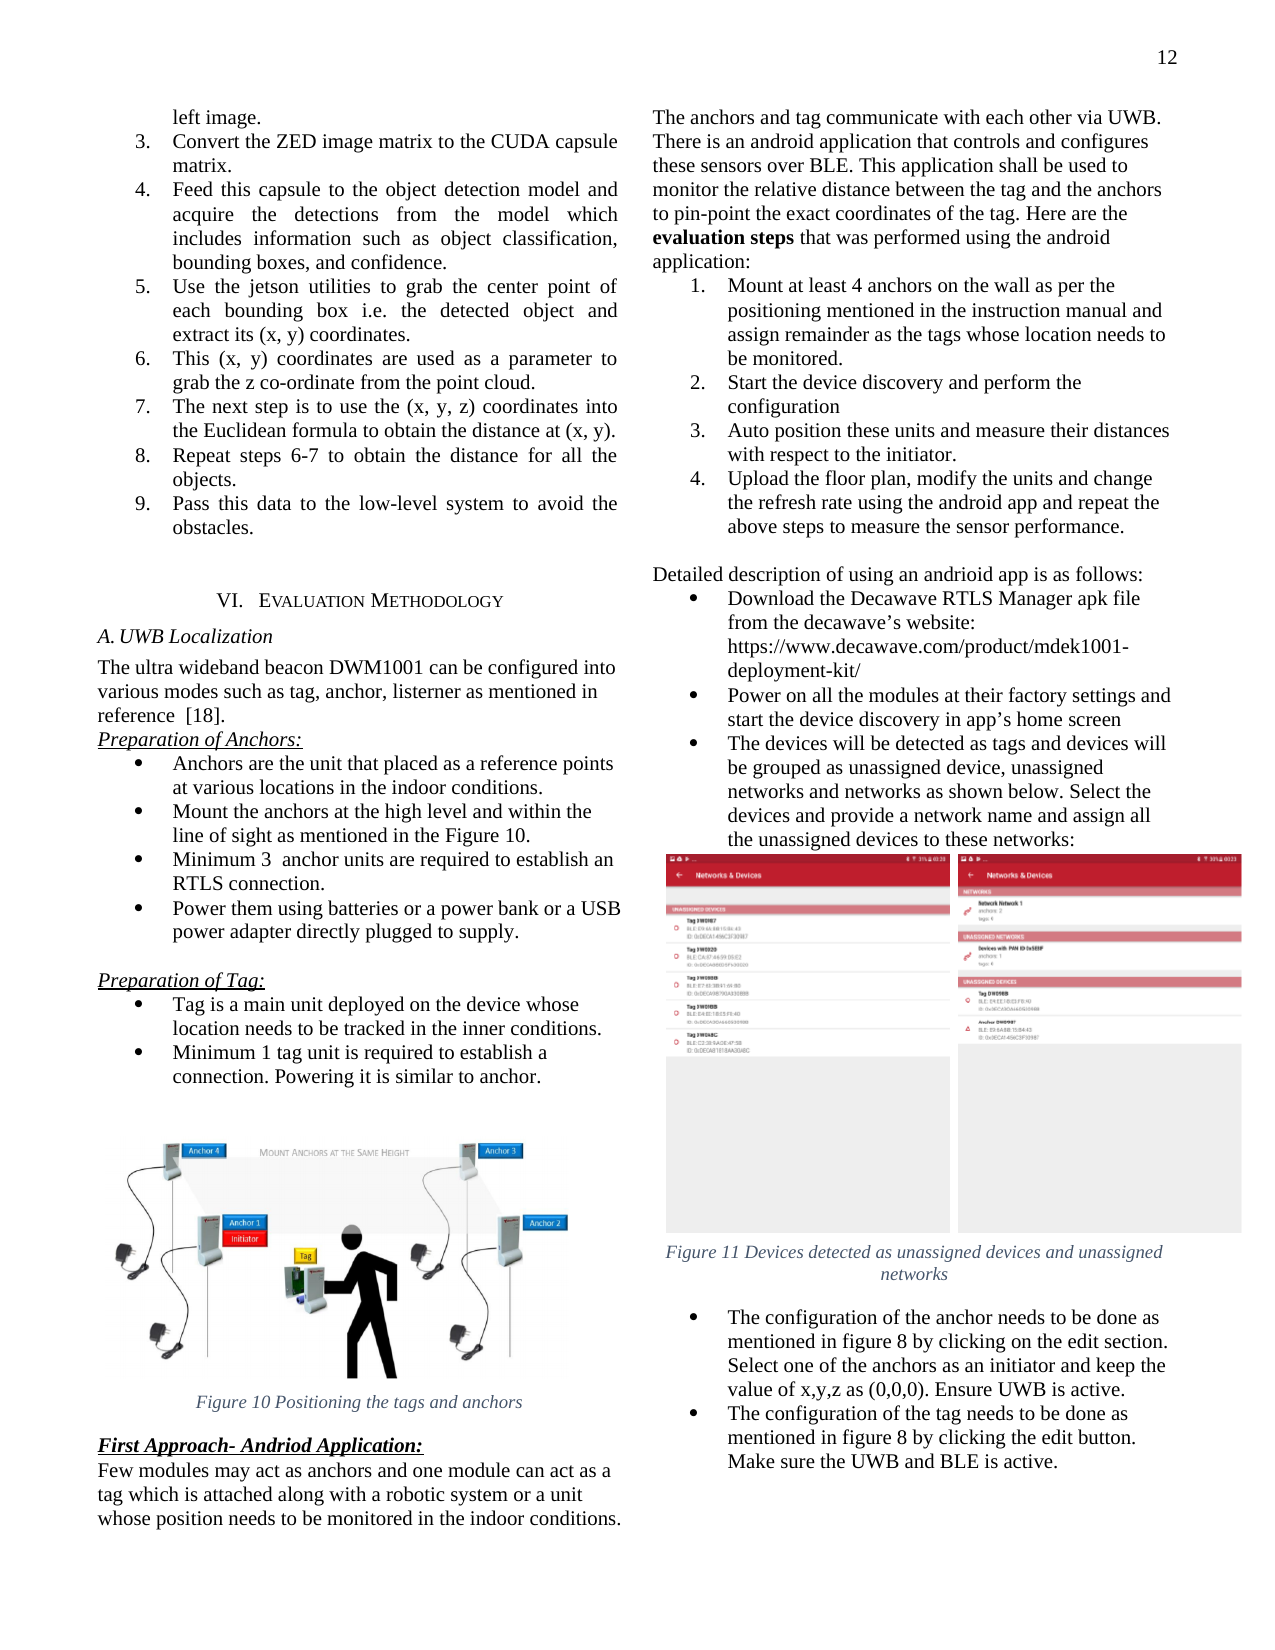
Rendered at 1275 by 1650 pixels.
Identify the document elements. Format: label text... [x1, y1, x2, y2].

text Preparation of Anchors: [97, 727, 622, 751]
list Pass this data to the low-level system to avoid the obstacles. [135, 491, 618, 539]
list Download the Decawave RTLS Manager apk file from the decawave’s website: https://www.decawave.com/product/mdek1001-deployment-kit/ [690, 586, 1177, 682]
list Auto position these units and measure their distances with respect to the initiator. [690, 418, 1177, 466]
text Detailed description of using an andrioid app is as follows: [652, 562, 1177, 586]
subtitle Evaluation Methodology [97, 588, 622, 612]
list Use the jetson utilities to grab the center point of each bounding box i.e. the detected object and extract its (x, y) coordinates. [135, 274, 618, 346]
list Minimum 3 anchor units are required to establish an RTLS connection. [135, 847, 622, 895]
picture [652, 851, 1253, 1241]
list The configuration of the anchor needs to be done as mentioned in figure 8 by clicking on the edit section. Select one of the anchors as an initiator and keep the value of x,y,z as (0,0,0). Ensure UWB is active. [690, 1305, 1177, 1401]
list Power on all the modules at their factory settings and start the device discovery in app’s home screen [690, 682, 1177, 731]
list Mount the anchors at the high level and within the line of sight as mentioned in the Figure 10. [135, 799, 622, 847]
text Few modules may act as anchors and one module can act as a tag which is attached along with a robotic system or a unit whose position needs to be monitored in the indoor conditions. The anchors and tag communicate with each other via UWB. There is an android application that controls and configures these sensors over BLE. This application shall be used to monitor the relative distance between the tag and the anchors to pin-point the exact coordinates of the tag. Here are the evaluation steps that was performed using the android application: [97, 1457, 622, 1530]
list Repeat steps 6-7 to obtain the distance for all the objects. [135, 442, 618, 491]
list Minimum 1 tag unit is required to establish a connection. Powering it is similar to anchor. [135, 1040, 622, 1088]
list Anchors are the unit that placed as a reference points at various locations in the indoor conditions. [135, 751, 622, 799]
list This (x, y) coordinates are used as a parameter to grab the z co-ordinate from the point cloud. [135, 346, 618, 394]
list Upload the floor plan, modify the units and change the refresh rate using the android app and repeat the above steps to measure the sensor performance. [690, 466, 1177, 538]
list Use the while loop to get to the images one by one. Check if the camera has a new image and grab the left image. [135, 105, 618, 129]
list Convert the ZED image matrix to the CUDA capsule matrix. [135, 129, 618, 177]
subtitle UWB Localization [97, 624, 622, 648]
list Start the device discovery and perform the configuration [690, 370, 1177, 418]
text Preparation of Tag: [97, 968, 622, 992]
text First Approach- Andriod Application: [97, 1433, 622, 1457]
text The ultra wideband beacon DWM1001 can be configured into various modes such as tag, anchor, listerner as mentioned in reference [18]. [97, 655, 622, 727]
picture [97, 1136, 623, 1391]
text Few modules may act as anchors and one module can act as a tag which is attached along with a robotic system or a unit whose position needs to be monitored in the indoor conditions. The anchors and tag communicate with each other via UWB. There is an android application that controls and configures these sensors over BLE. This application shall be used to monitor the relative distance between the tag and the anchors to pin-point the exact coordinates of the tag. Here are the evaluation steps that was performed using the android application: [652, 105, 1177, 273]
list The next step is to use the (x, y, z) coordinates into the Euclidean formula to obtain the distance at (x, y). [135, 394, 618, 442]
list Feed this capsule to the object detection model and acquire the detections from the model which includes information such as object classification, bounding boxes, and confidence. [135, 177, 618, 274]
list The configuration of the tag needs to be done as mentioned in figure 8 by clicking the edit button. Make sure the UWB and BLE is active. [690, 1401, 1177, 1473]
list The devices will be detected as tags and devices will be grouped as unassigned device, unassigned networks and networks as shown below. Select the devices and provide a network name and assign all the unassigned devices to these networks: [690, 731, 1177, 851]
list Mount at least 4 anchors on the wall as per the positioning mentioned in the instruction manual and assign remainder as the tags whose location needs to be monitored. [690, 273, 1177, 370]
list Tag is a main unit deployed on the device whose location needs to be tracked in the inner conditions. [135, 992, 622, 1040]
list Power them using batteries or a power bank or a USB power adapter directly plugged to supply. [135, 895, 622, 943]
